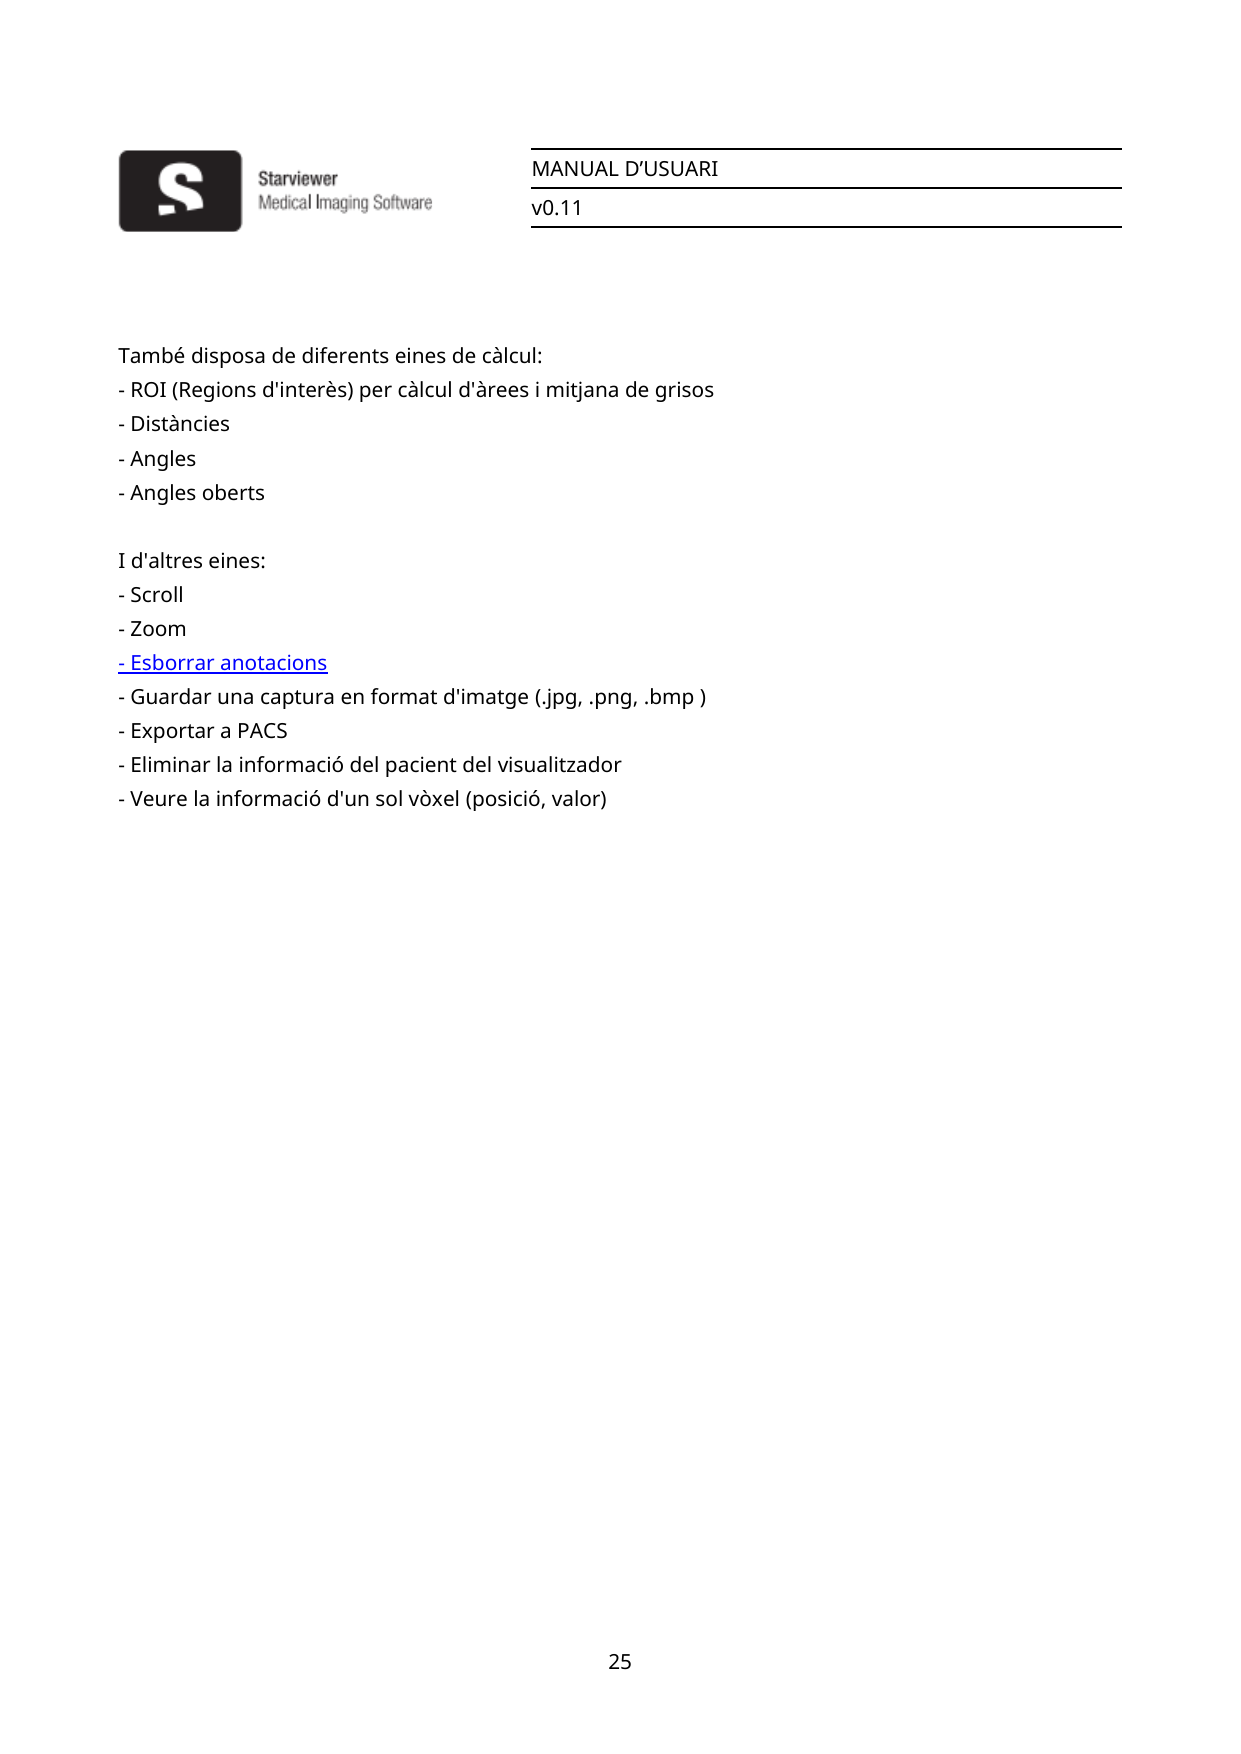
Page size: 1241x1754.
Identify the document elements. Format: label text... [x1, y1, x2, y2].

text També disposa de diferents eines de càlcul: [118, 341, 1122, 370]
list - Angles oberts [118, 478, 1122, 506]
list - Veure la informació d'un sol vòxel (posició, valor) [118, 784, 1122, 813]
list - Esborrar anotacions [118, 648, 1122, 676]
list - Eliminar la informació del pacient del visualitzador [118, 750, 1122, 779]
list - Zoom [118, 614, 1122, 642]
list - Angles [118, 444, 1122, 472]
list - Distàncies [118, 409, 1122, 438]
text I d'altres eines: [118, 546, 1122, 574]
list - ROI (Regions d'interès) per càlcul d'àrees i mitjana de grisos [118, 376, 1122, 404]
list - Exportar a PACS [118, 716, 1122, 744]
list - Guardar una captura en format d'imatge (.jpg, .png, .bmp ) [118, 682, 1122, 711]
list - Scroll [118, 580, 1122, 608]
